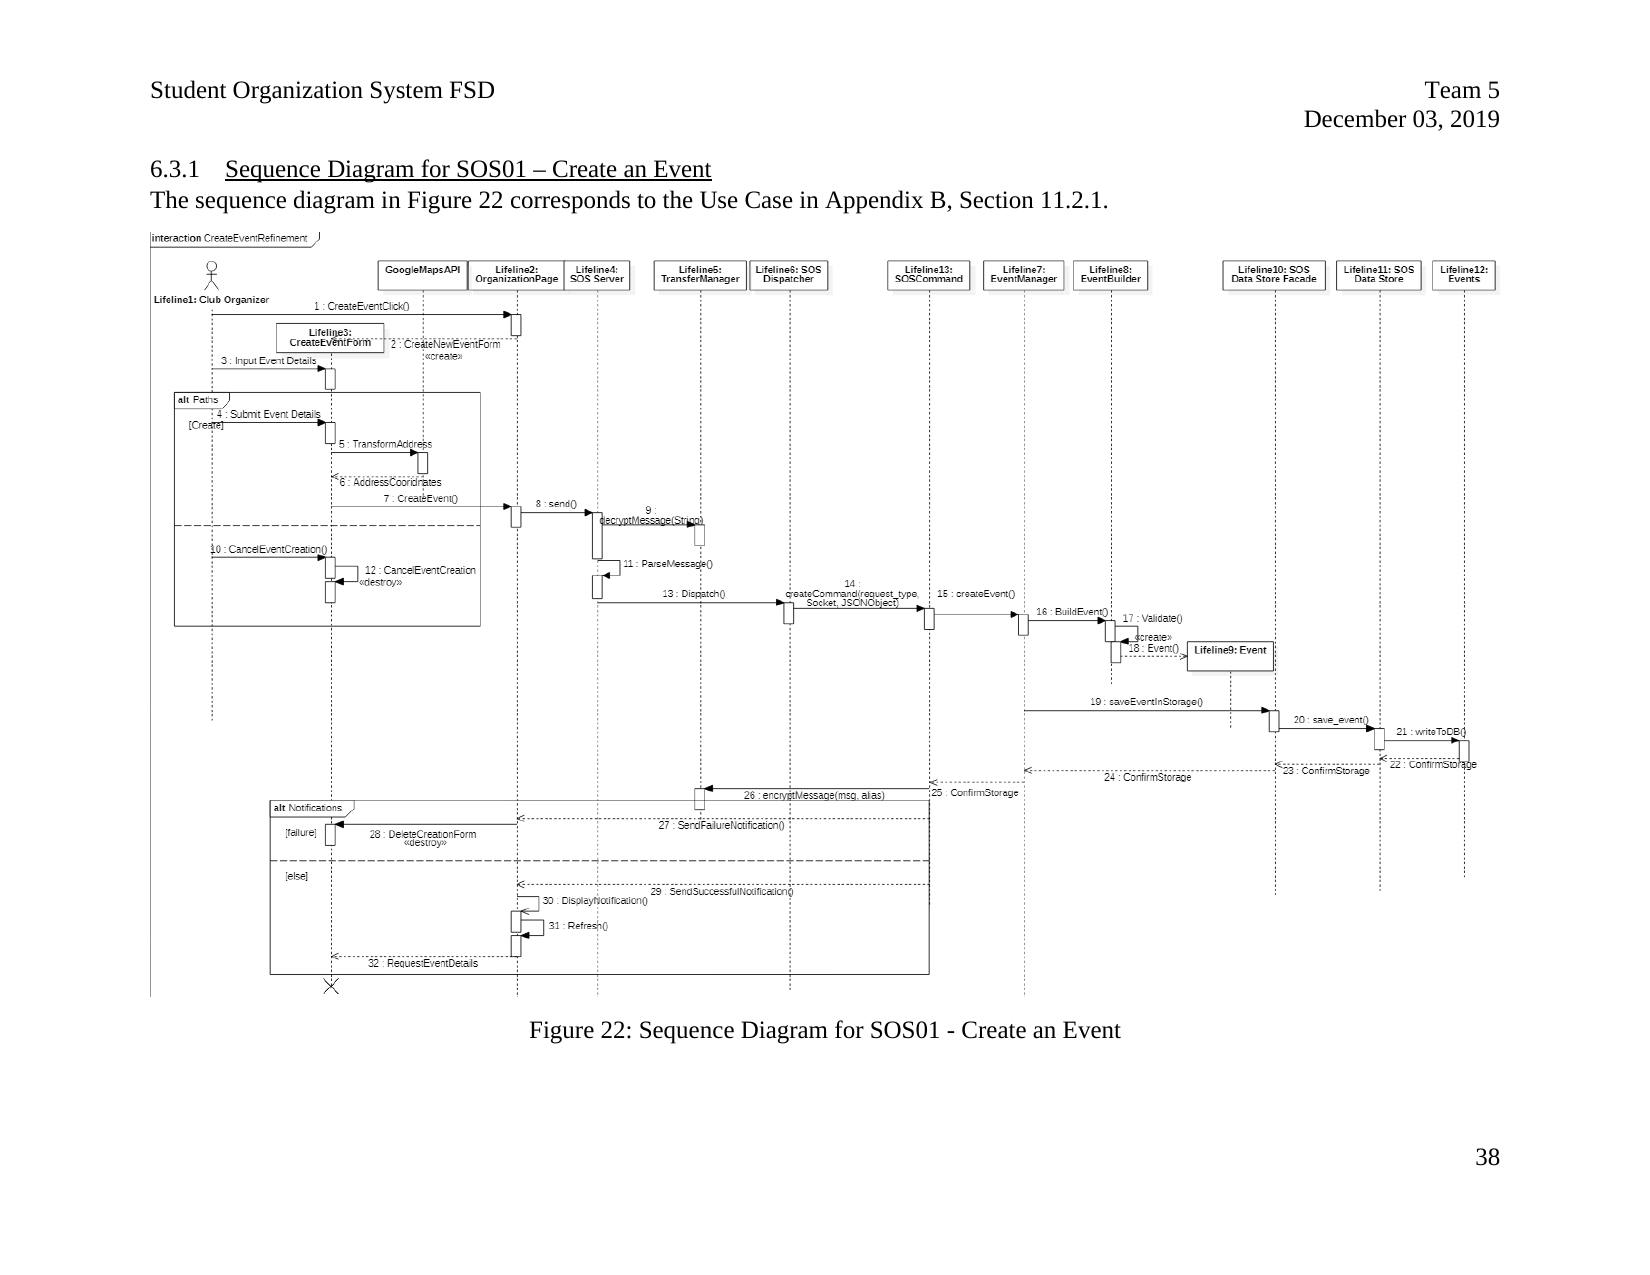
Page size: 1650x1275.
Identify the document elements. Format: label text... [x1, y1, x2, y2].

text The sequence diagram in Figure 22 corresponds to the Use Case in Appendix B, Section 11.2.1. [150, 185, 1500, 214]
subtitle Sequence Diagram for SOS01 – Create an Event [150, 154, 1500, 183]
picture [150, 232, 1500, 997]
text Figure 22: Sequence Diagram for SOS01 - Create an Event [150, 1016, 1500, 1044]
